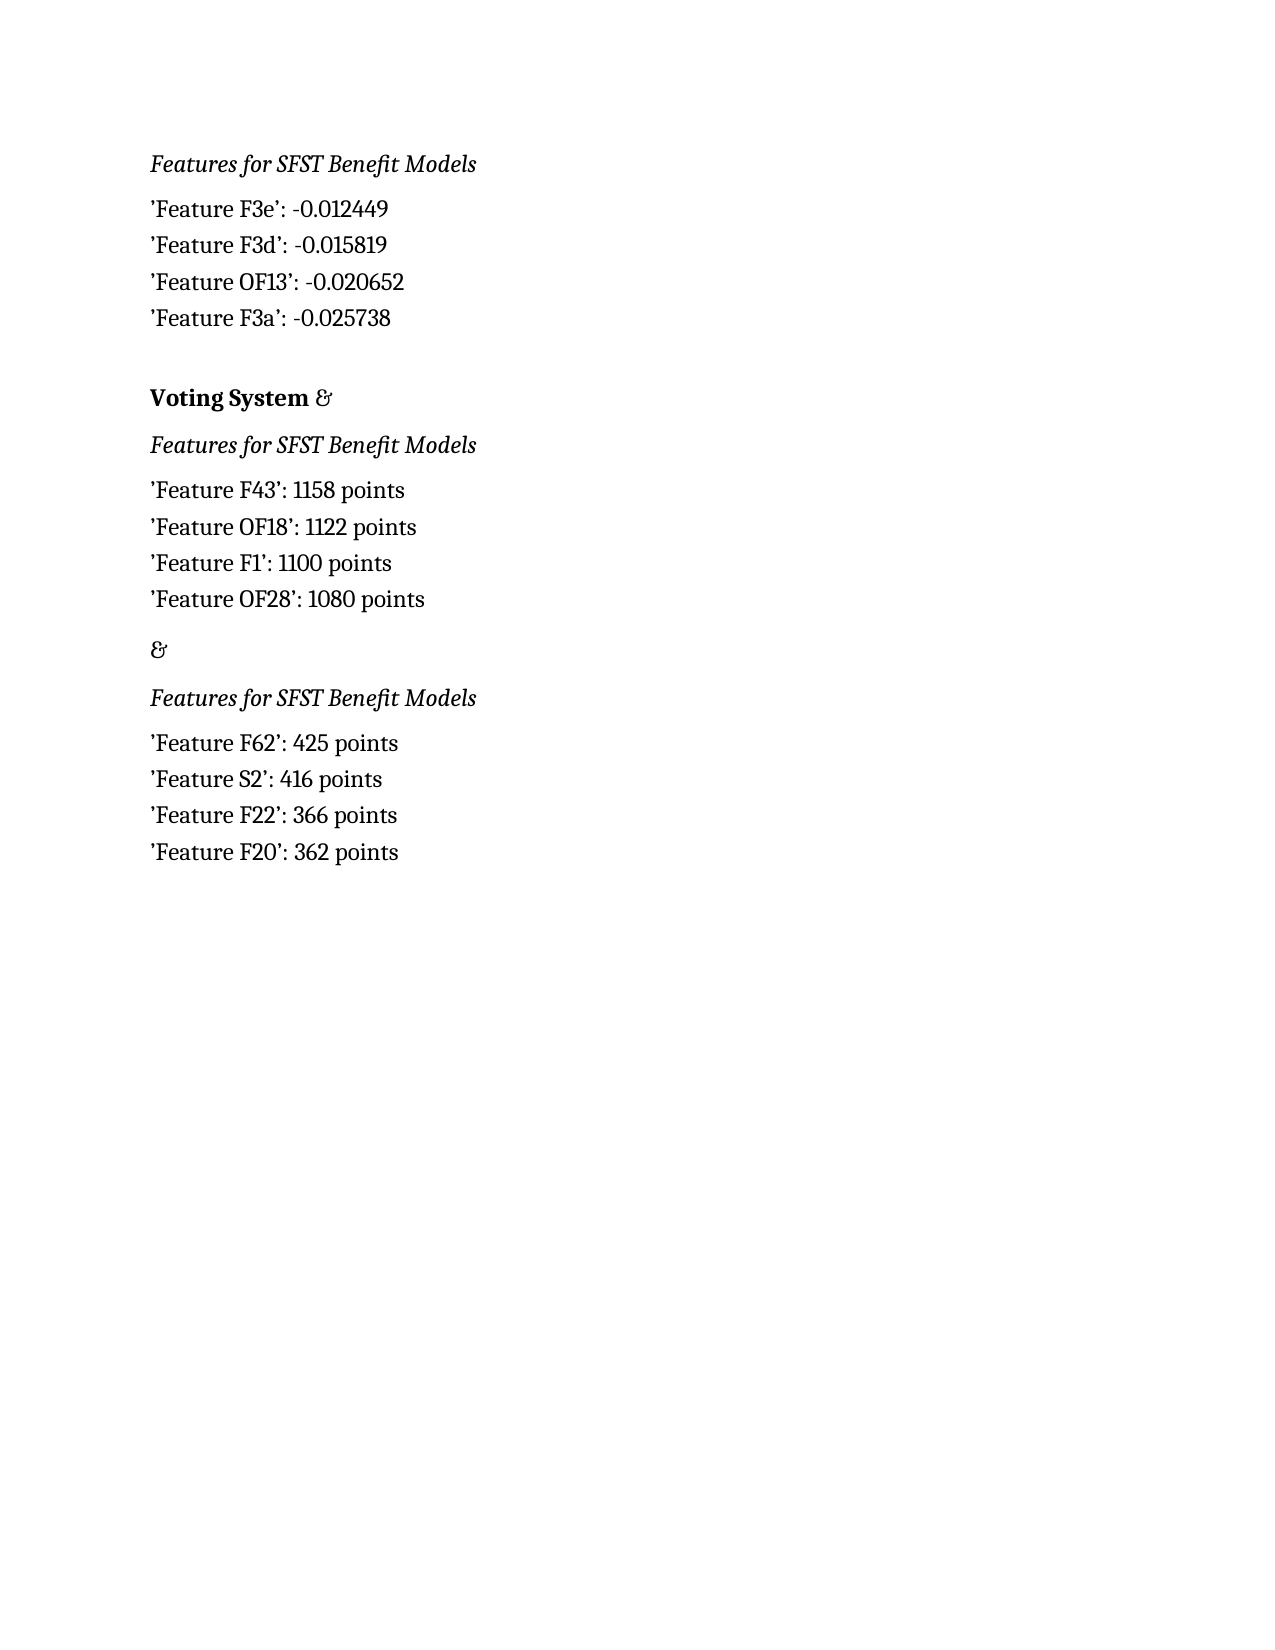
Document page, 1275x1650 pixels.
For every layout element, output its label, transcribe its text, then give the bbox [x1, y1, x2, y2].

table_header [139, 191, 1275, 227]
text Features for SFST Benefit Models [150, 684, 1125, 712]
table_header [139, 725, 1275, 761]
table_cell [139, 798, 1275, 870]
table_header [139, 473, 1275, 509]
text & [150, 636, 1125, 665]
text Features for SFST Benefit Models [150, 431, 1125, 460]
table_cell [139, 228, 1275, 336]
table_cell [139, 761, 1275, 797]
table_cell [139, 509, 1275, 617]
text Features for SFST Benefit Models [150, 150, 1125, 179]
text Voting System & [150, 355, 1125, 412]
